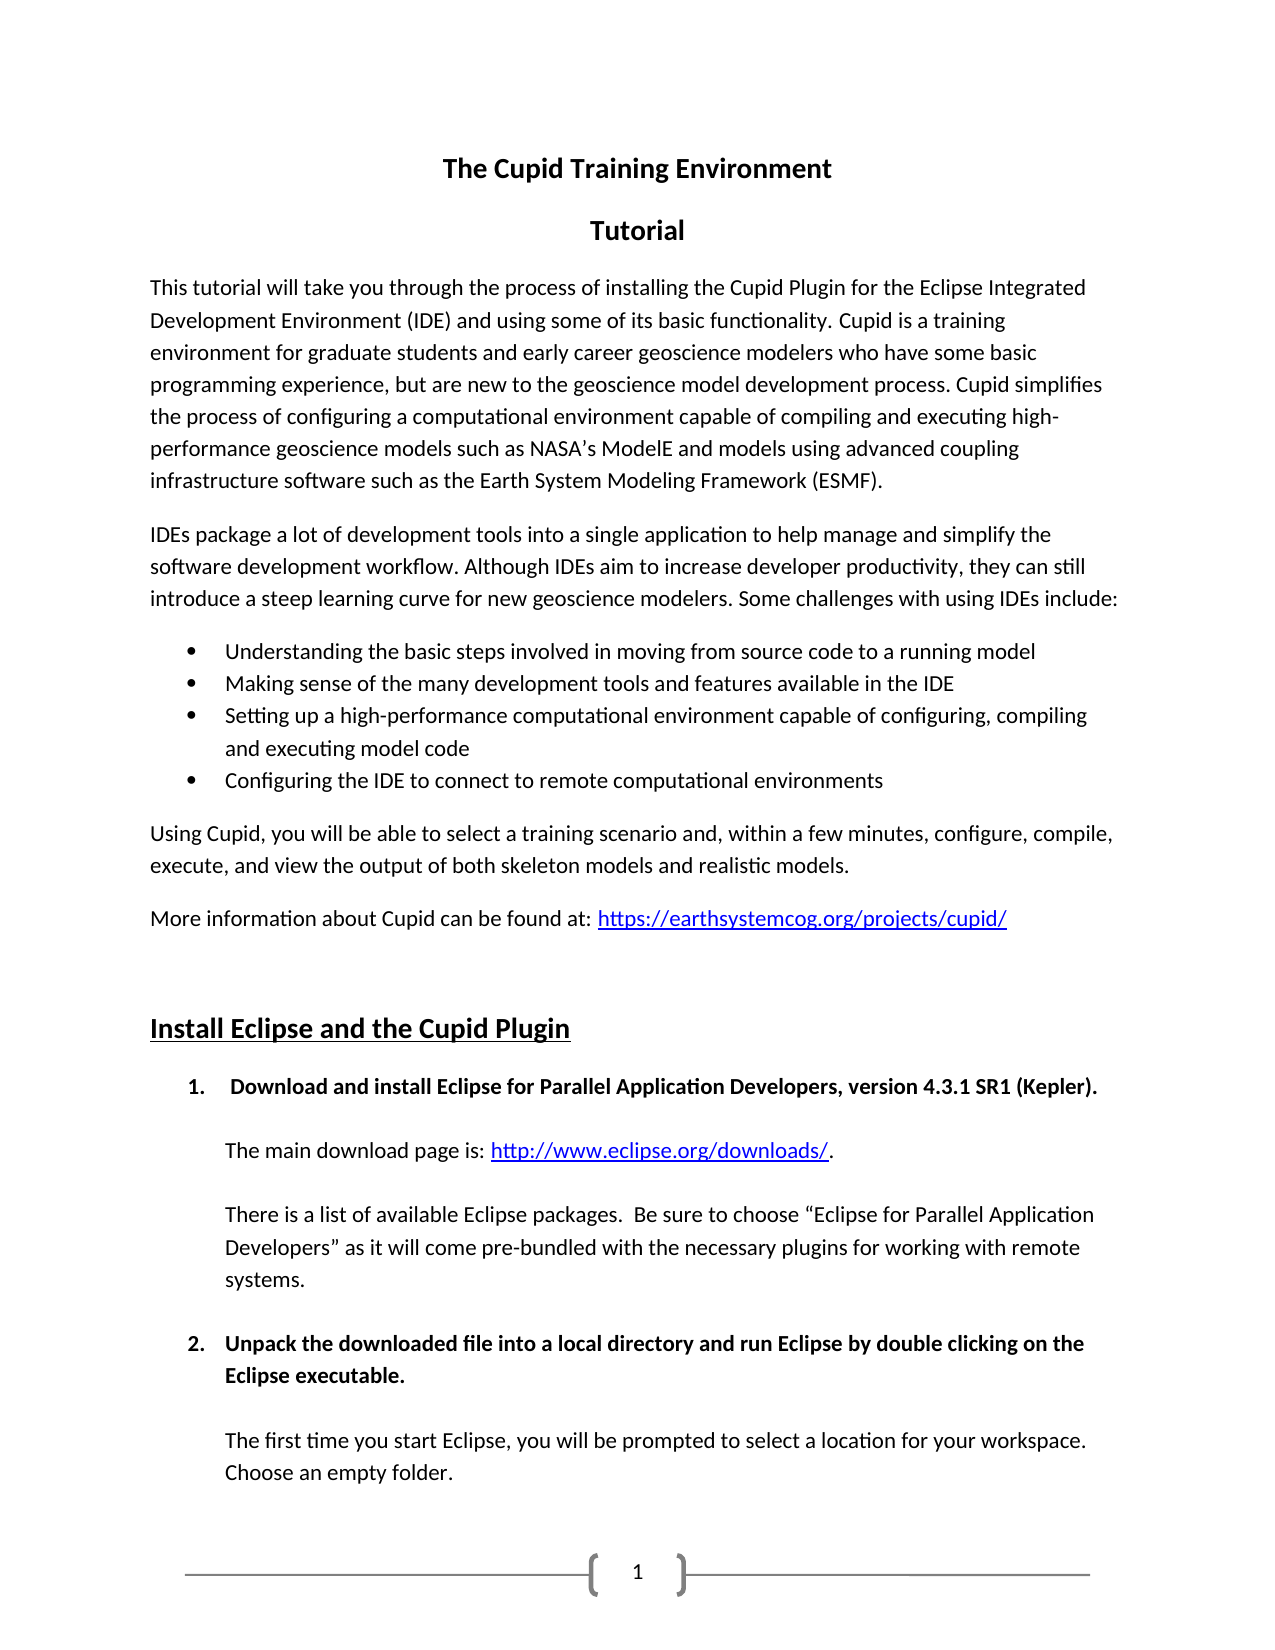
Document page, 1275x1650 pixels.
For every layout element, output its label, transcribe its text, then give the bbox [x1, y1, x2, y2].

list Understanding the basic steps involved in moving from source code to a running model [187, 637, 1125, 665]
text IDEs package a lot of development tools into a single application to help manage and simplify the software development workflow. Although IDEs aim to increase developer productivity, they can still introduce a steep learning curve for new geoscience modelers. Some challenges with using IDEs include: [150, 520, 1125, 612]
text This tutorial will take you through the process of installing the Cupid Plugin for the Eclipse Integrated Development Environment (IDE) and using some of its basic functionality. Cupid is a training environment for graduate students and early career geoscience modelers who have some basic programming experience, but are new to the geoscience model development process. Cupid simplifies the process of configuring a computational environment capable of compiling and executing high-performance geoscience models such as NASA’s ModelE and models using advanced coupling infrastructure software such as the Earth System Modeling Framework (ESMF). [150, 273, 1125, 495]
list The main download page is: http://www.eclipse.org/downloads/. [225, 1136, 1125, 1164]
list Making sense of the many development tools and features available in the IDE [187, 669, 1125, 697]
list Configuring the IDE to connect to remote computational environments [187, 766, 1125, 794]
text Install Eclipse and the Cupid Plugin [150, 1010, 1125, 1046]
list There is a list of available Eclipse packages. Be sure to choose “Eclipse for Parallel Application Developers” as it will come pre-bundled with the necessary plugins for working with remote systems. [225, 1201, 1125, 1293]
text Using Cupid, you will be able to select a training scenario and, within a few minutes, configure, compile, execute, and view the output of both skeleton models and realistic models. [150, 819, 1125, 879]
list The first time you start Eclipse, you will be prompted to select a location for your workspace. Choose an empty folder. [225, 1426, 1125, 1486]
list Setting up a high-performance computational environment capable of configuring, compiling and executing model code [187, 701, 1125, 762]
text More information about Cupid can be found at: https://earthsystemcog.org/projects/cupid/ [150, 904, 1125, 932]
list Download and install Eclipse for Parallel Application Developers, version 4.3.1 SR1 (Kepler). [187, 1072, 1125, 1100]
text Tutorial [150, 212, 1125, 247]
list Unpack the downloaded file into a local directory and run Eclipse by double clicking on the Eclipse executable. [187, 1329, 1125, 1389]
text The Cupid Training Environment [150, 150, 1125, 186]
